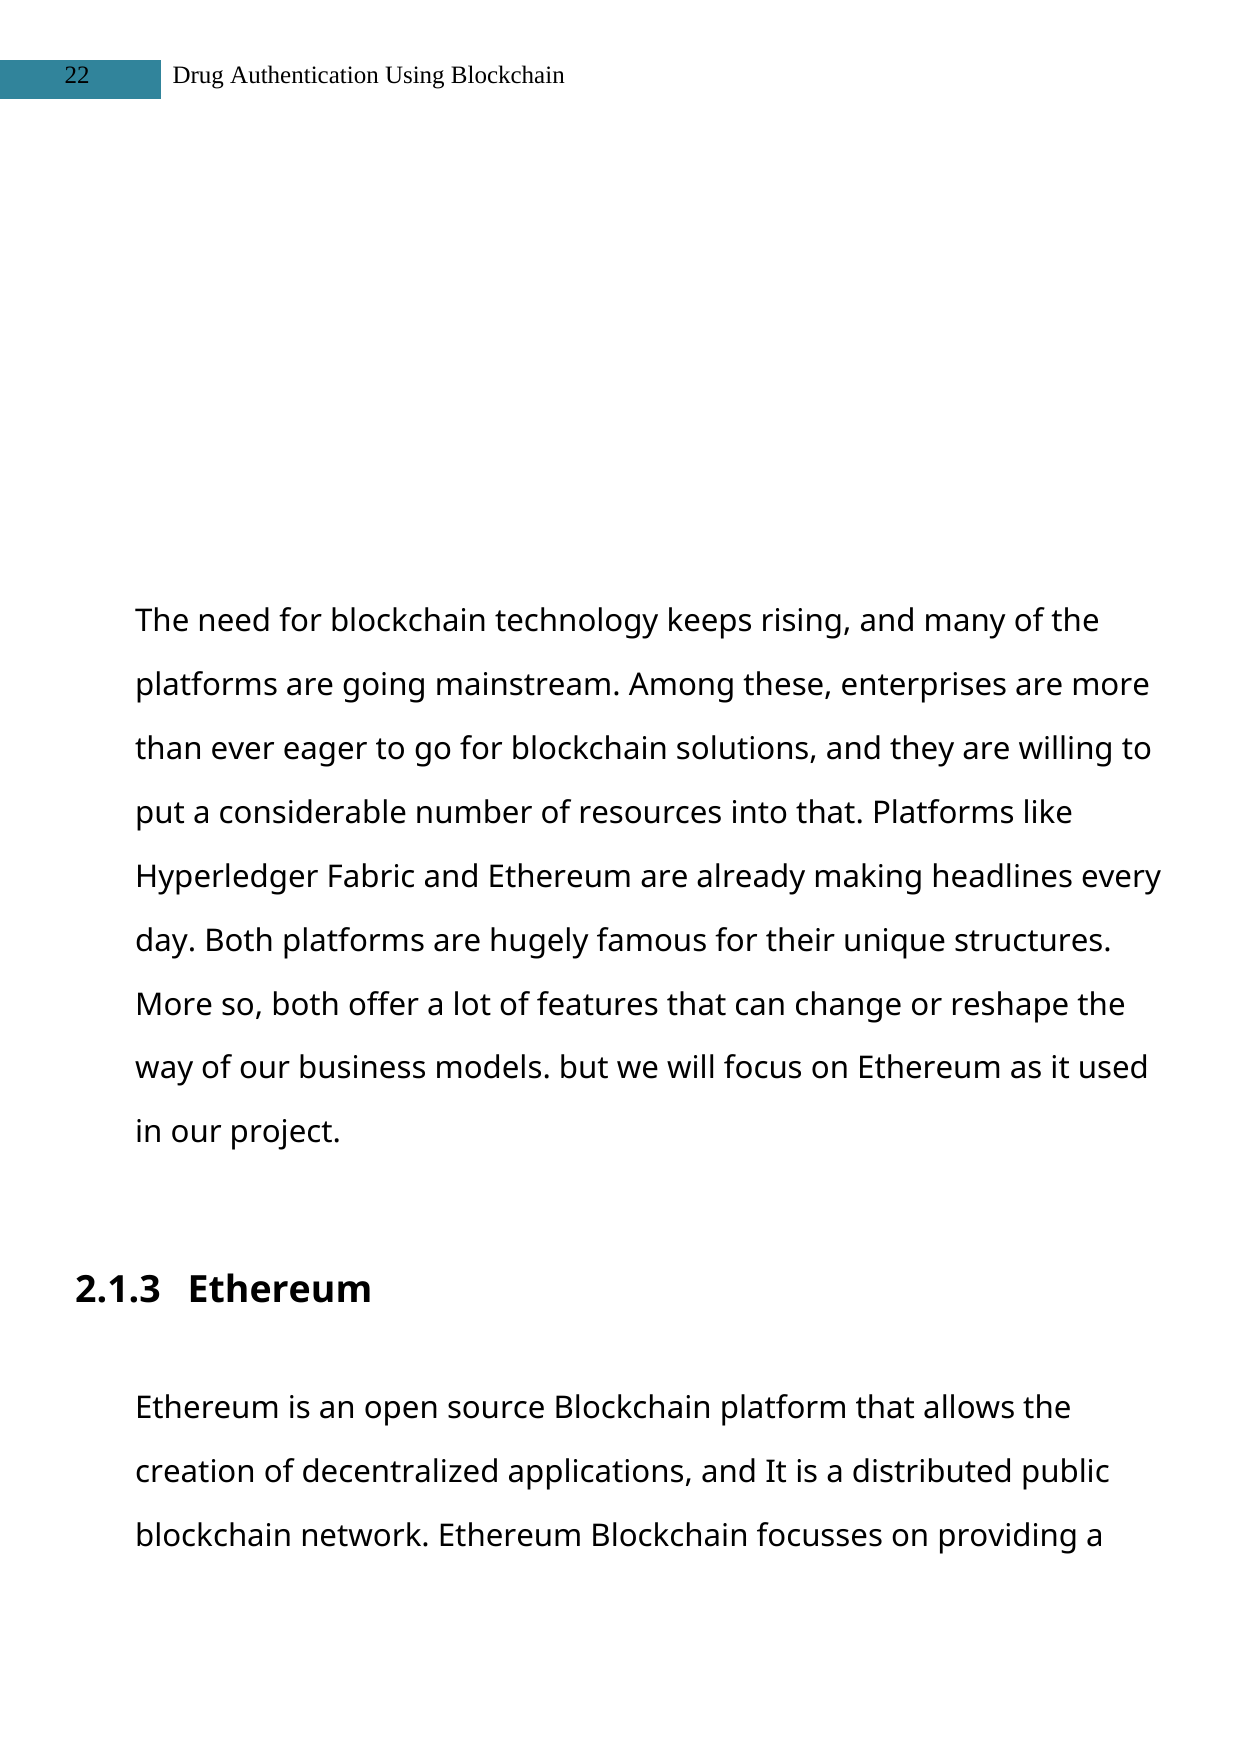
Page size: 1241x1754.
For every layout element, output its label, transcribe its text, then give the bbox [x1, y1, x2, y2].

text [135, 1385, 1165, 1555]
subtitle Ethereum [75, 1262, 1165, 1313]
text The need for blockchain technology keeps rising, and many of the platforms are going mainstream. Among these, enterprises are more than ever eager to go for blockchain solutions, and they are willing to put a considerable number of resources into that. Platforms like Hyperledger Fabric and Ethereum are already making headlines every day. Both platforms are hugely famous for their unique structures. More so, both offer a lot of features that can change or reshape the way of our business models. but we will focus on Ethereum as it used in our project. [135, 598, 1165, 1152]
